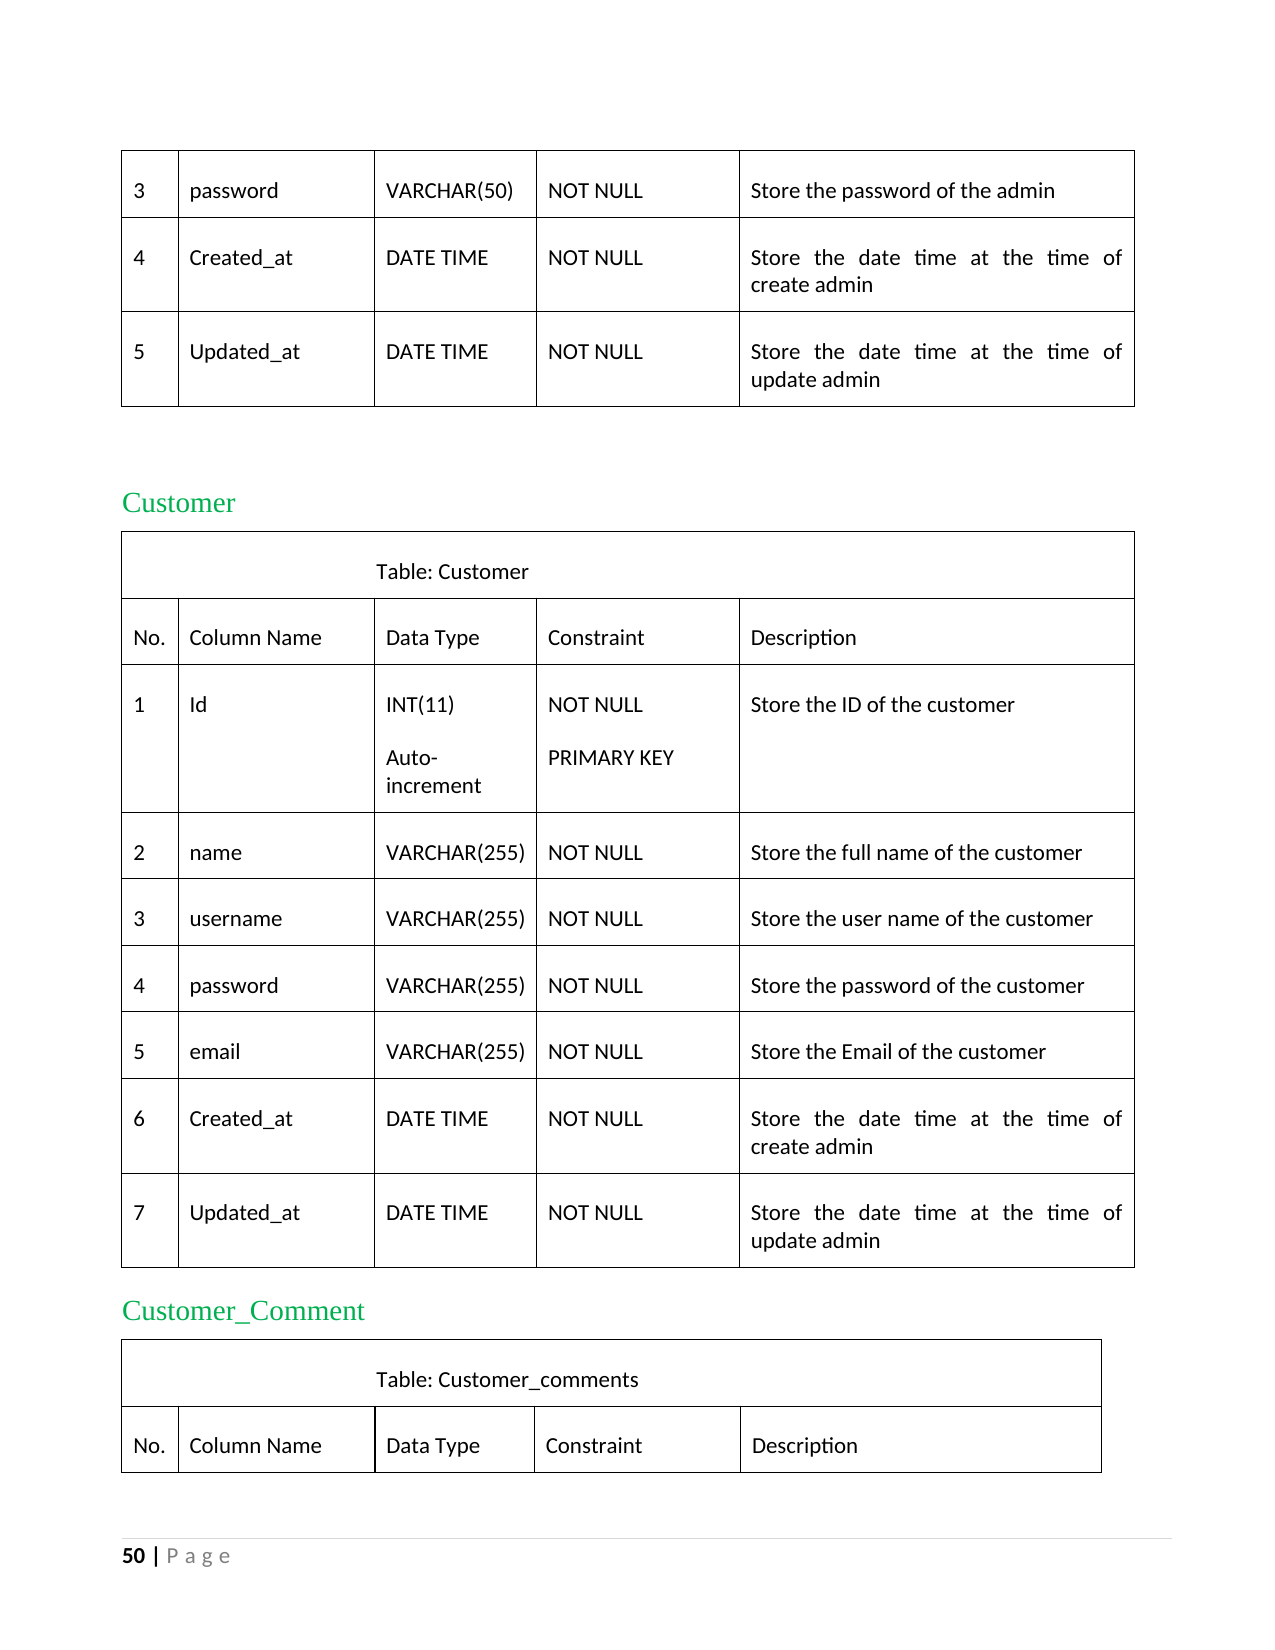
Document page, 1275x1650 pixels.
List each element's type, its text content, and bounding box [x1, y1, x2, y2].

table_cell password [179, 946, 374, 1011]
table_cell VARCHAR(255) [375, 813, 536, 878]
table_cell VARCHAR(255) [375, 1012, 536, 1078]
table_cell Store the ID of the customer [740, 665, 1134, 812]
subtitle Customer [122, 485, 1172, 518]
table_cell Created_at [179, 1079, 374, 1172]
table_cell Column Name [179, 1407, 374, 1472]
table_cell 6 [122, 1079, 178, 1172]
table_cell Store the user name of the customer [740, 879, 1134, 945]
table_cell Store the password of the admin [740, 151, 1134, 217]
table_cell Data Type [375, 599, 536, 664]
table_cell 5 [122, 1012, 178, 1078]
table_cell 3 [122, 151, 178, 217]
table_cell Created_at [179, 218, 374, 311]
table_cell NOT NULL [537, 1079, 739, 1172]
table_cell username [179, 879, 374, 945]
table_cell 3 [122, 879, 178, 945]
table_cell Store the date time at the time of update admin [740, 1174, 1134, 1267]
table_cell NOT NULL [537, 813, 739, 878]
table_cell DATE TIME [375, 1079, 536, 1172]
table_cell NOT NULL [537, 946, 739, 1011]
table_cell NOT NULL [537, 1012, 739, 1078]
table_cell NOT NULL [537, 312, 739, 406]
table_cell VARCHAR(255) [375, 879, 536, 945]
table_cell Constraint [537, 599, 739, 664]
table_cell DATE TIME [375, 1174, 536, 1267]
table_cell NOT NULL [537, 879, 739, 945]
table_cell Data Type [376, 1407, 534, 1472]
subtitle Customer_Comment [122, 1293, 1172, 1327]
table_cell VARCHAR(50) [375, 151, 536, 217]
table_cell No. [122, 1407, 178, 1472]
table_cell Description [741, 1407, 1101, 1472]
table_cell password [179, 151, 374, 217]
table_cell 1 [122, 665, 178, 812]
table_cell Updated_at [179, 1174, 374, 1267]
table_cell NOT NULL [537, 218, 739, 311]
table_cell Store the full name of the customer [740, 813, 1134, 878]
table_cell DATE TIME [375, 312, 536, 406]
table_cell 2 [122, 813, 178, 878]
table_cell NOT NULL PRIMARY KEY [537, 665, 739, 812]
table_cell Column Name [179, 599, 374, 664]
table_cell email [179, 1012, 374, 1078]
table_cell 5 [122, 312, 178, 406]
table_cell Store the password of the customer [740, 946, 1134, 1011]
table_cell Store the Email of the customer [740, 1012, 1134, 1078]
table_cell 4 [122, 946, 178, 1011]
table_cell No. [122, 599, 178, 664]
table_cell VARCHAR(255) [375, 946, 536, 1011]
table_cell 7 [122, 1174, 178, 1267]
table_cell NOT NULL [537, 1174, 739, 1267]
table_cell Id [179, 665, 374, 812]
table_header Table: Customer_comments [122, 1340, 1101, 1406]
table_cell Store the date time at the time of create admin [740, 218, 1134, 311]
table_cell Constraint [535, 1407, 740, 1472]
table_cell 4 [122, 218, 178, 311]
table_header Table: Customer [122, 532, 1134, 597]
table_cell Updated_at [179, 312, 374, 406]
table_cell name [179, 813, 374, 878]
table_cell Store the date time at the time of create admin [740, 1079, 1134, 1172]
table_cell DATE TIME [375, 218, 536, 311]
table_cell Store the date time at the time of update admin [740, 312, 1134, 406]
table_cell Description [740, 599, 1134, 664]
table_cell NOT NULL [537, 151, 739, 217]
table_cell INT(11) Auto-increment [375, 665, 536, 812]
